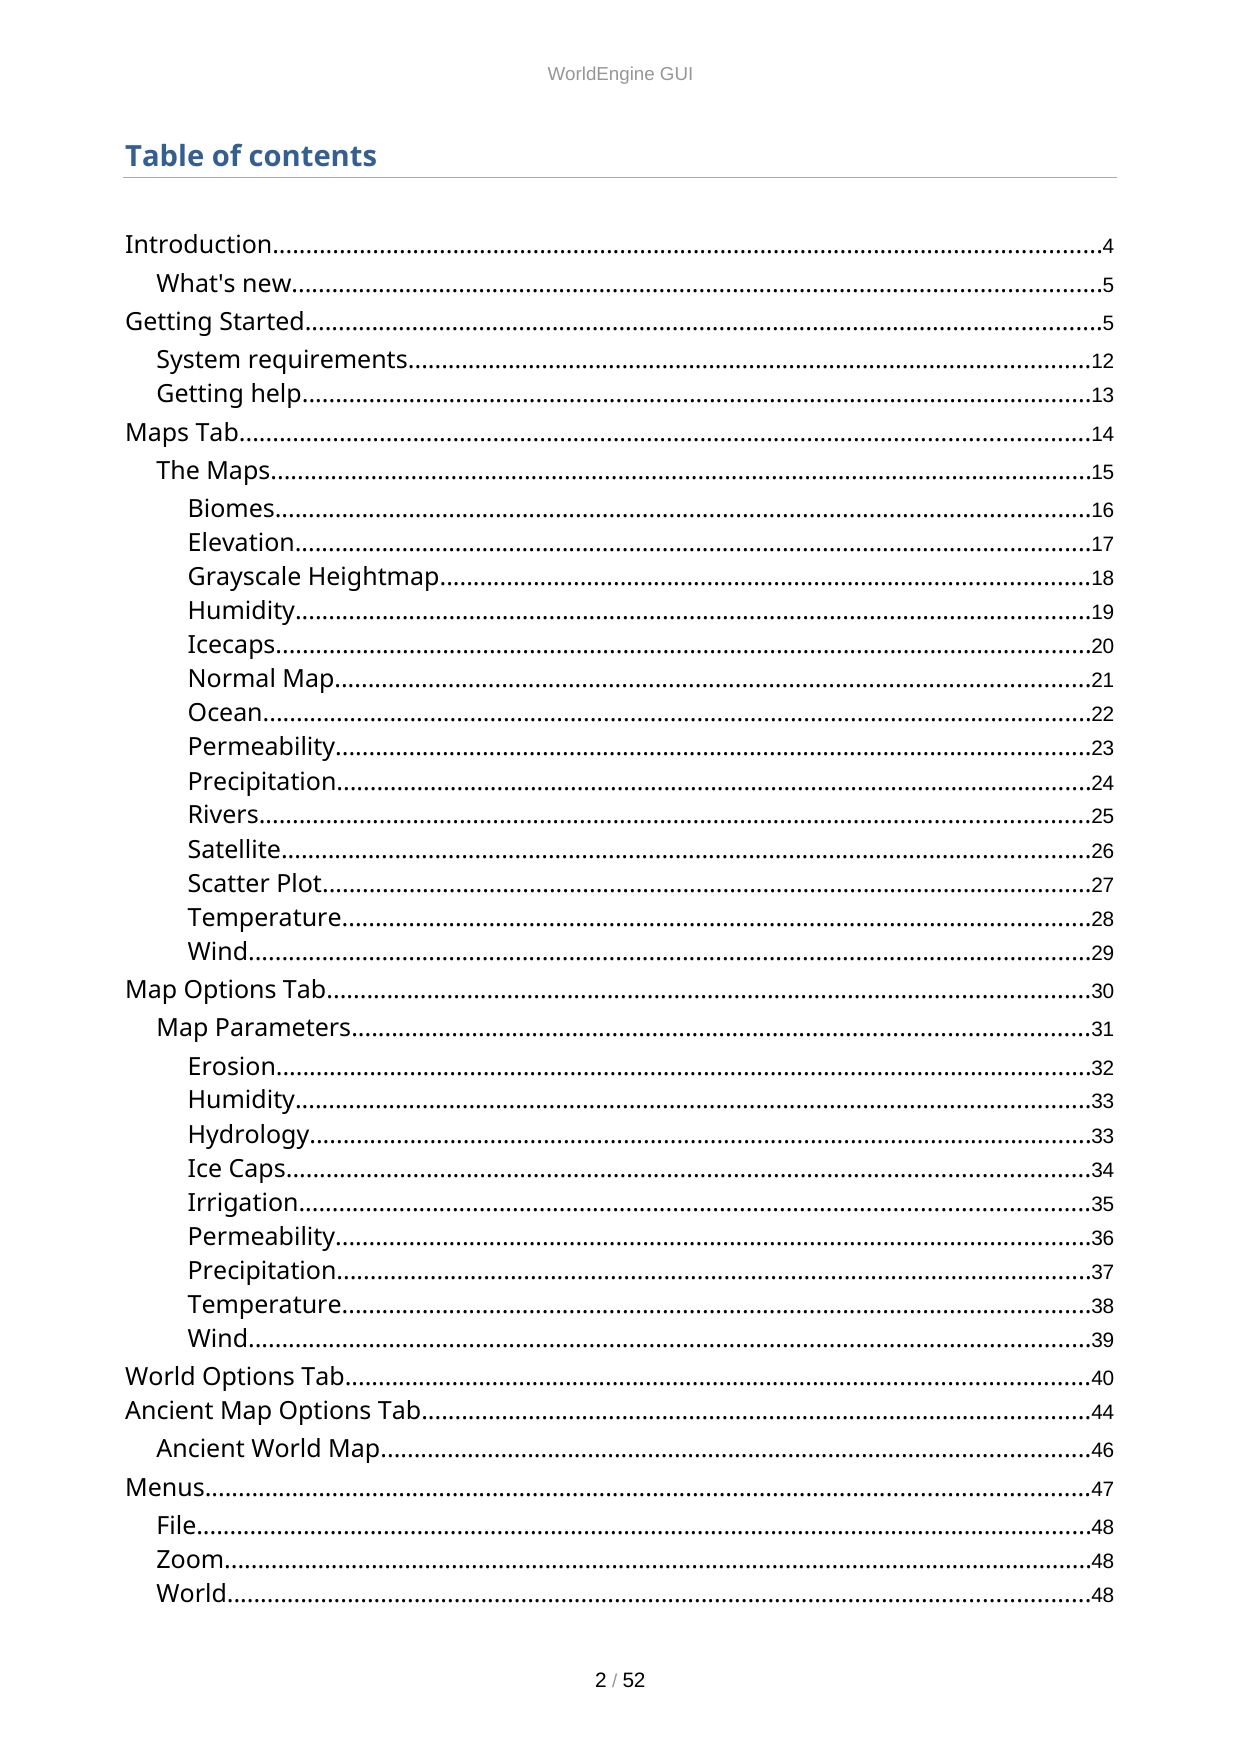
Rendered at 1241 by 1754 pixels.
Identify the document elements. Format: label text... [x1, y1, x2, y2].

text Zoom 124 [154, 1542, 1117, 1576]
text Map Parameters 76 [154, 1008, 1117, 1046]
text Irrigation 91 [185, 1184, 1117, 1218]
text Satellite 61 [185, 831, 1117, 865]
text Ice Caps 88 [185, 1150, 1117, 1184]
text Rivers 58 [185, 797, 1117, 831]
text Ocean 49 [185, 695, 1117, 729]
text Introduction 3 [123, 225, 1117, 263]
text Getting help 22 [154, 376, 1117, 412]
text Elevation 34 [185, 525, 1117, 559]
text World 127 [154, 1576, 1117, 1612]
text Erosion 79 [185, 1046, 1117, 1082]
text Grayscale Heightmap 37 [185, 559, 1117, 593]
text Maps Tab 25 [123, 412, 1117, 450]
text Normal Map 46 [185, 661, 1117, 695]
text File 121 [154, 1506, 1117, 1542]
text Humidity 40 [185, 593, 1117, 627]
text World Options Tab 106 [123, 1357, 1117, 1393]
text Biomes 31 [185, 488, 1117, 525]
text Wind 103 [185, 1321, 1117, 1357]
text Icecaps 43 [185, 627, 1117, 661]
text Scatter Plot 64 [185, 865, 1117, 899]
text Menus 118 [123, 1467, 1117, 1506]
text Ancient Map Options Tab 111 [123, 1393, 1117, 1429]
text Permeability 52 [185, 729, 1117, 763]
text Map Options Tab 73 [123, 969, 1117, 1008]
text Getting Started 10 [123, 302, 1117, 340]
text Temperature 100 [185, 1287, 1117, 1321]
text Precipitation 97 [185, 1252, 1117, 1287]
text Hydrology 85 [185, 1116, 1117, 1150]
text What's new 7 [154, 263, 1117, 302]
text Table of contents [123, 133, 1117, 177]
text Ancient World Map 115 [154, 1429, 1117, 1467]
text Humidity 82 [185, 1082, 1117, 1116]
text The Maps 28 [154, 450, 1117, 488]
text Precipitation 55 [185, 763, 1117, 797]
text Temperature 67 [185, 899, 1117, 933]
text System requirements 19 [154, 340, 1117, 376]
text Permeability 94 [185, 1218, 1117, 1252]
text Wind 70 [185, 933, 1117, 969]
